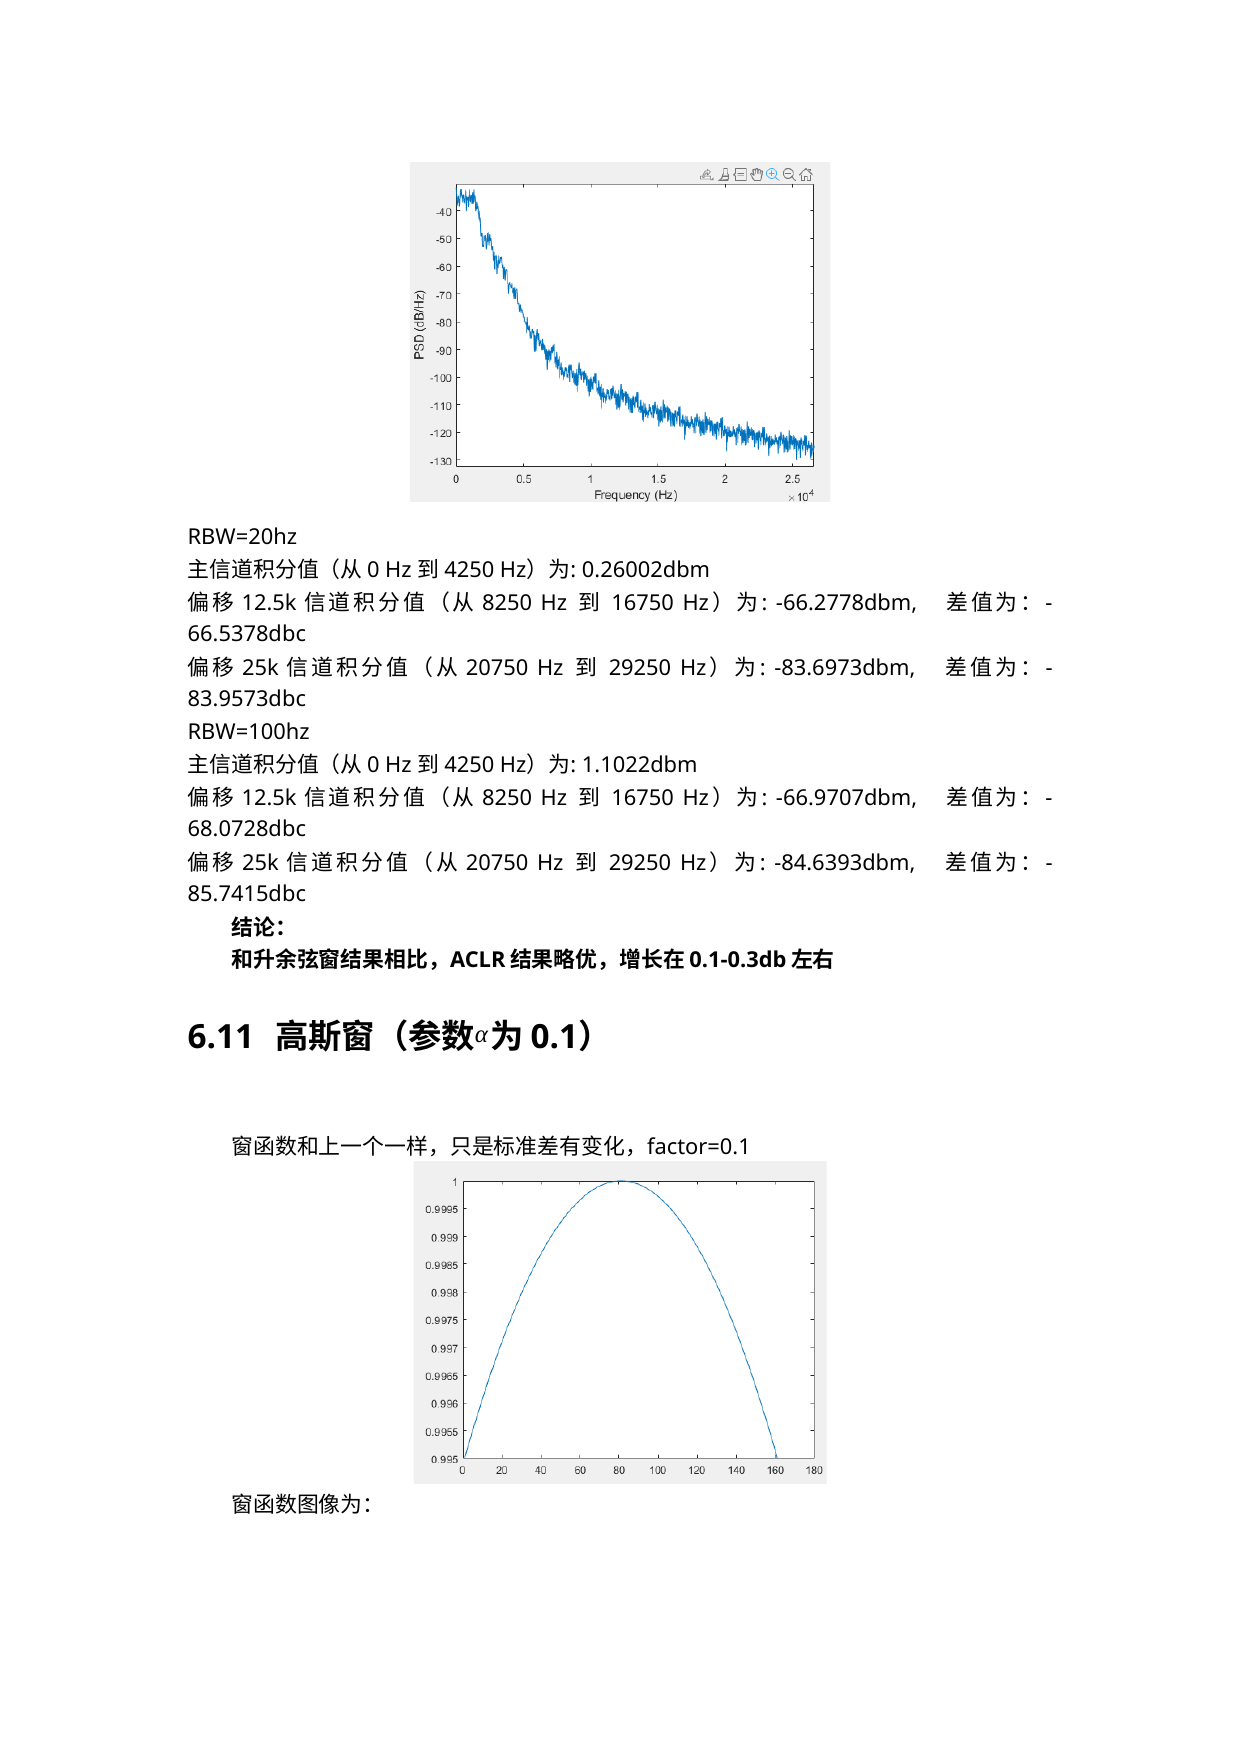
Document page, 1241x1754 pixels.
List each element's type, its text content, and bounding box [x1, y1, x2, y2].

text RBW=100hz [187, 714, 1053, 747]
text 窗函数图像为： [187, 1486, 1053, 1519]
text RBW=20hz [187, 519, 1053, 552]
text 偏移12.5k信道积分值（从8250 Hz 到 16750 Hz）为: -66.2778dbm, 差值为：-66.5378dbc [187, 584, 1053, 649]
subtitle 高斯窗（参数为0.1） [187, 1002, 1053, 1067]
picture [409, 162, 831, 502]
picture [413, 1161, 827, 1484]
text 主信道积分值（从0 Hz 到 4250 Hz）为: 0.26002dbm [187, 552, 1053, 584]
text 主信道积分值（从0 Hz 到 4250 Hz）为: 1.1022dbm [187, 747, 1053, 779]
text 和升余弦窗结果相比，ACLR结果略优，增长在0.1-0.3db左右 [187, 942, 1053, 974]
text 偏移25k信道积分值（从20750 Hz 到 29250 Hz）为: -84.6393dbm, 差值为：-85.7415dbc [187, 844, 1053, 909]
text 结论： [187, 909, 1053, 942]
text 窗函数和上一个一样，只是标准差有变化，factor=0.1 [231, 1129, 1053, 1161]
text 偏移12.5k信道积分值（从8250 Hz 到 16750 Hz）为: -66.9707dbm, 差值为：-68.0728dbc [187, 779, 1053, 844]
text 偏移25k信道积分值（从20750 Hz 到 29250 Hz）为: -83.6973dbm, 差值为：-83.9573dbc [187, 649, 1053, 714]
